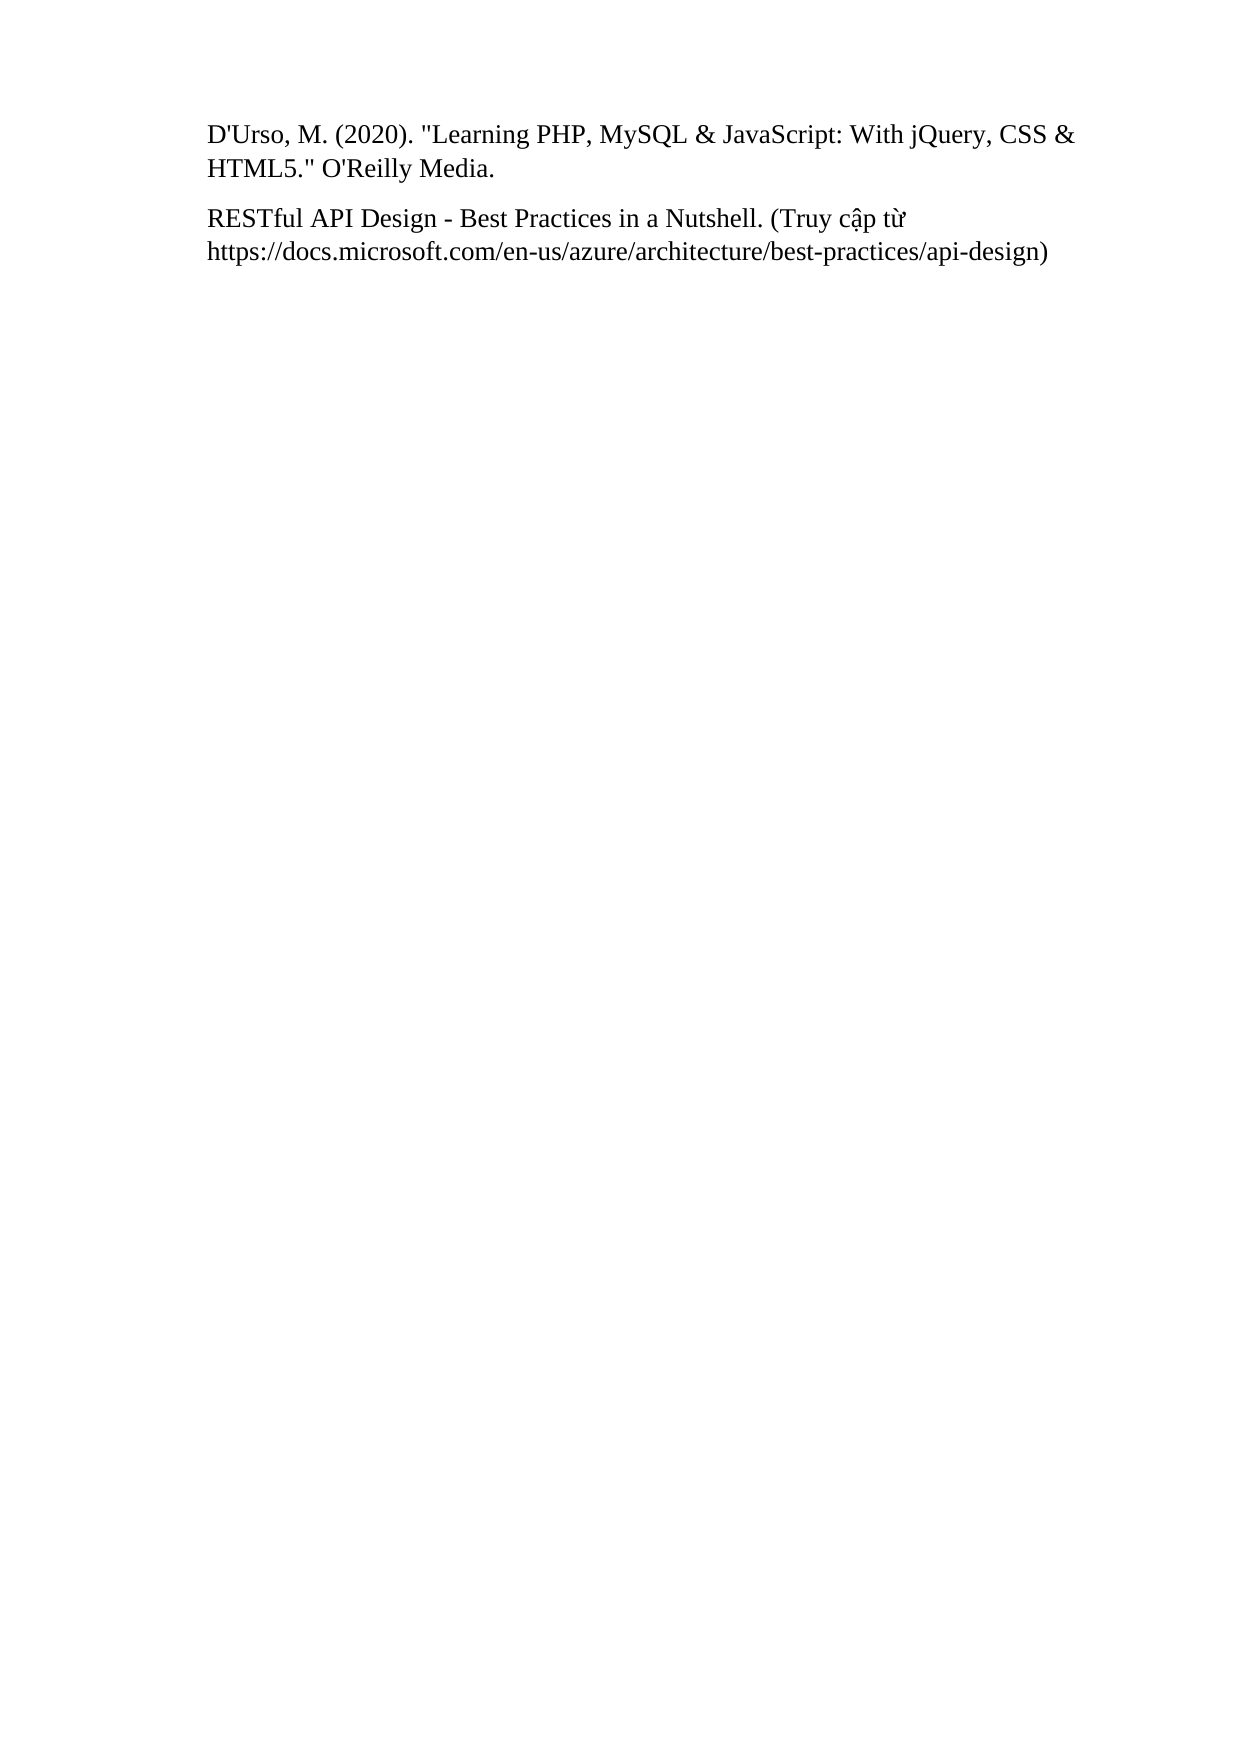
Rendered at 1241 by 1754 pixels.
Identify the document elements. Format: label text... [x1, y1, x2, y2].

text D'Urso, M. (2020). "Learning PHP, MySQL & JavaScript: With jQuery, CSS & HTML5." O'Reilly Media. [207, 118, 1122, 183]
text RESTful API Design - Best Practices in a Nutshell. (Truy cập từ https://docs.microsoft.com/en-us/azure/architecture/best-practices/api-design) [207, 202, 1122, 267]
